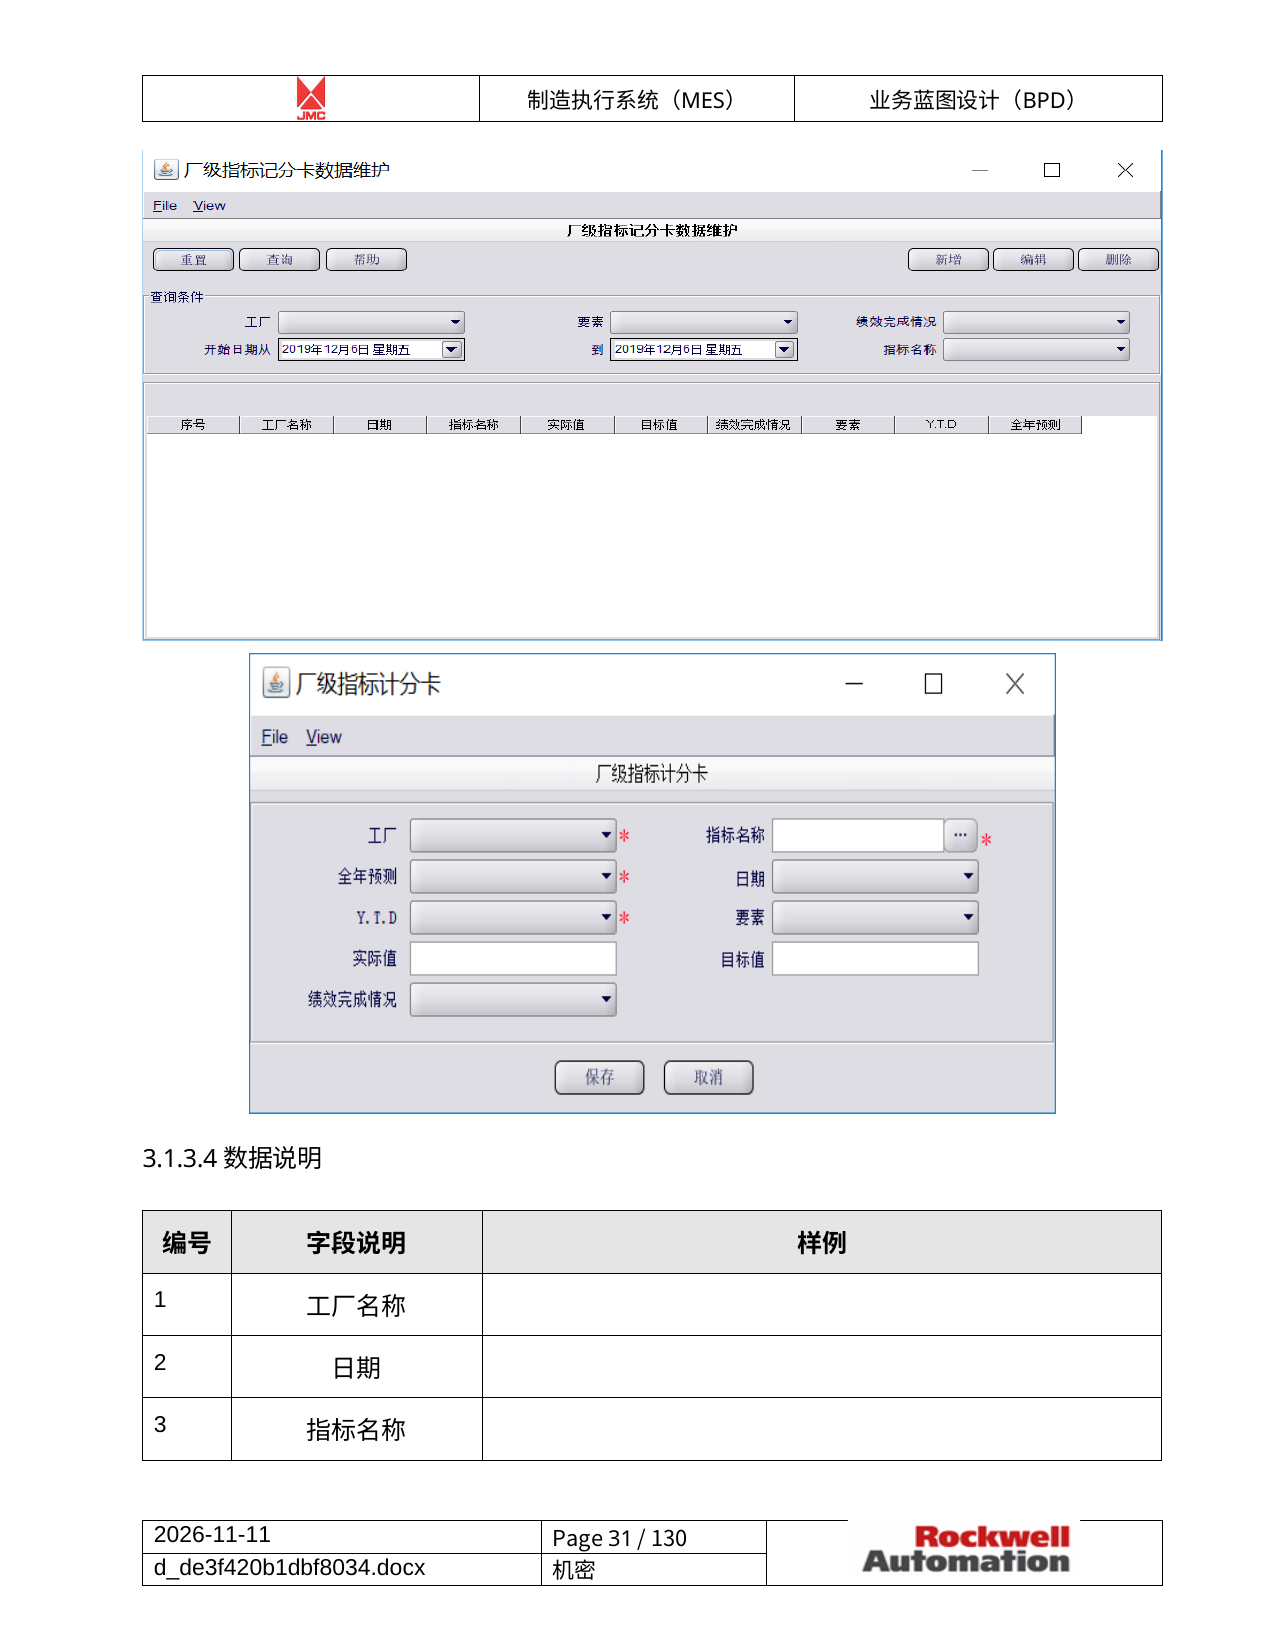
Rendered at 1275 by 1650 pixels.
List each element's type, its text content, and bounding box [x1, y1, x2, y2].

table_header 样例 [483, 1211, 1161, 1273]
picture [142, 150, 1163, 641]
picture [296, 76, 326, 121]
table_cell 日期 [232, 1336, 482, 1397]
picture [249, 653, 1056, 1114]
table_header 字段说明 [232, 1211, 482, 1273]
table_cell 3 [143, 1398, 231, 1459]
subtitle 数据说明 [142, 1141, 1162, 1175]
table_header 编号 [143, 1211, 231, 1273]
table_cell [483, 1398, 1161, 1459]
table_cell 2 [143, 1336, 231, 1397]
table_cell 指标名称 [232, 1398, 482, 1459]
table_cell 工厂名称 [232, 1274, 482, 1335]
table_cell [483, 1336, 1161, 1397]
table_cell [483, 1274, 1161, 1335]
table_cell 1 [143, 1274, 231, 1335]
picture [847, 1520, 1080, 1577]
